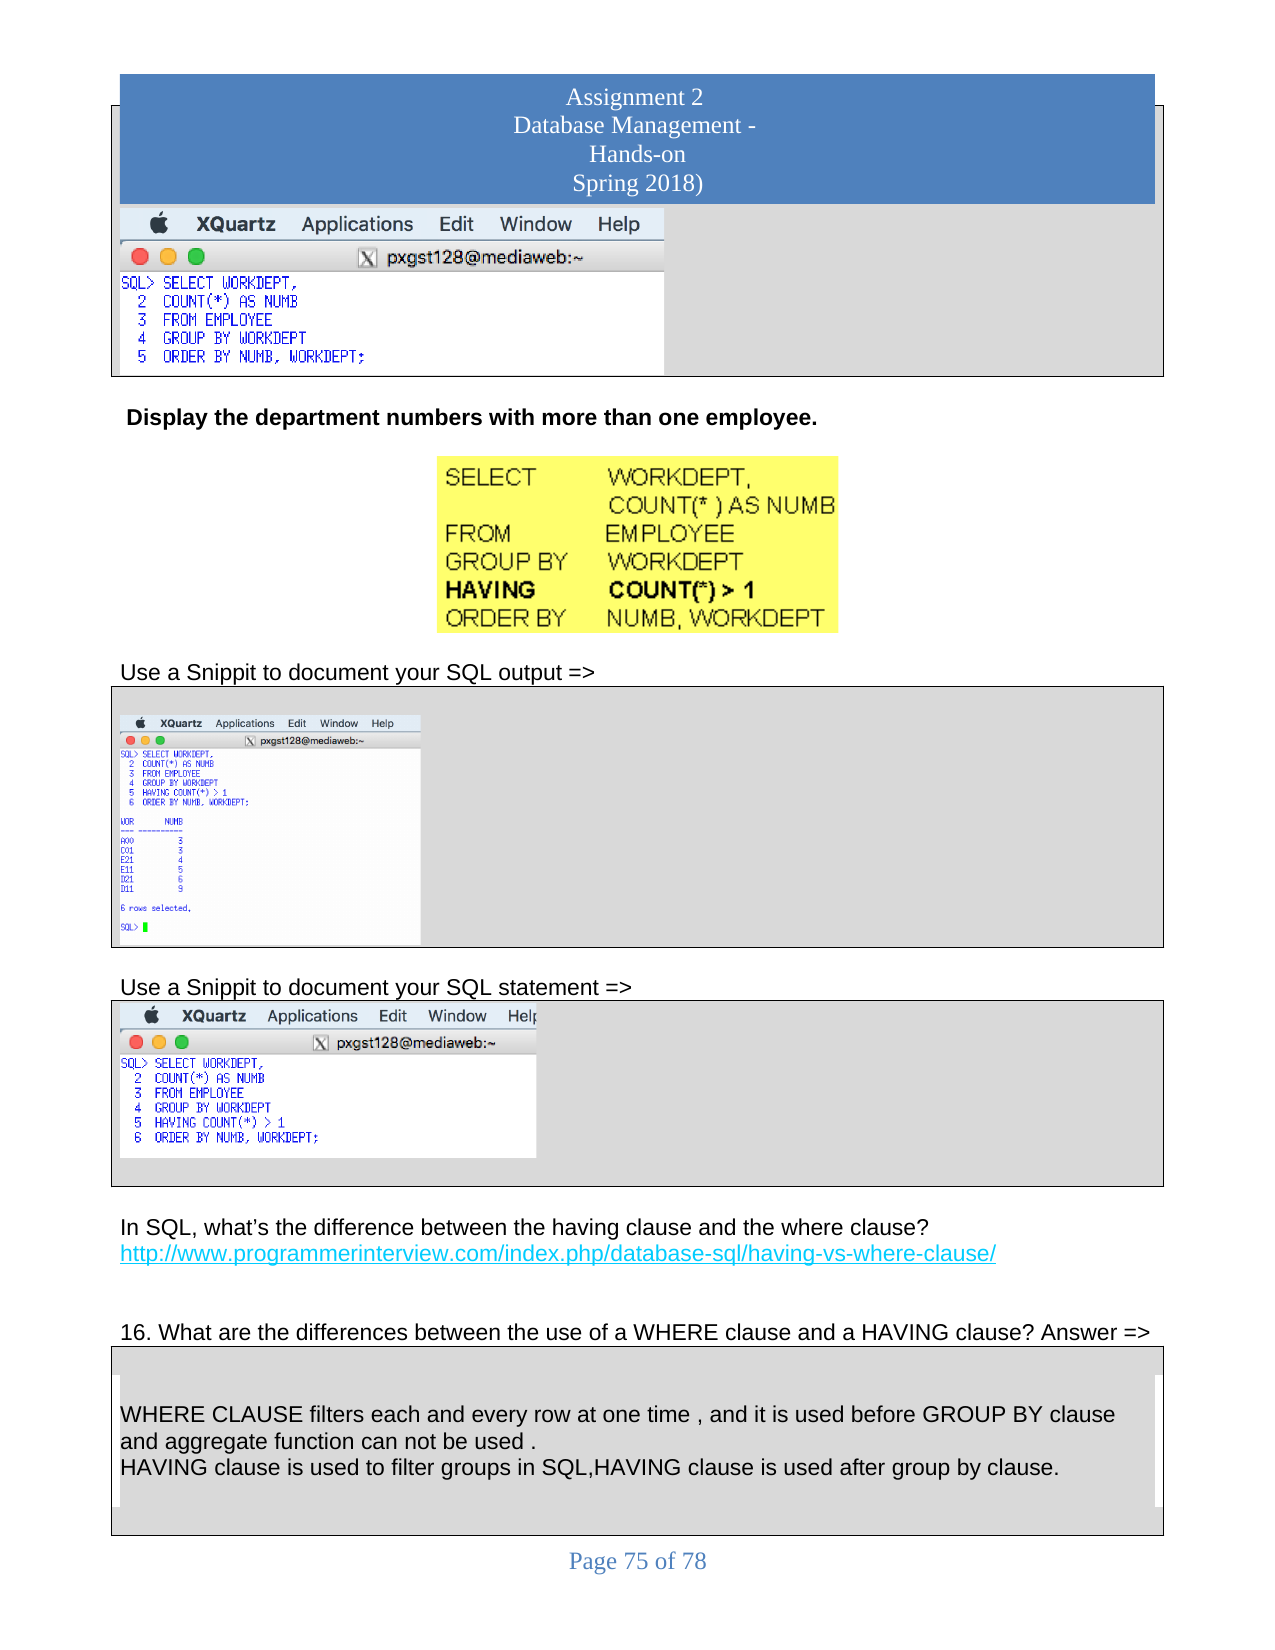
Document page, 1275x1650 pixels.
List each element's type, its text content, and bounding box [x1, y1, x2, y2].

picture [120, 715, 421, 945]
text In SQL, what’s the difference between the having clause and the where clause? http://www.programmerinterview.com/index.php/database-sql/having-vs-where-clause/ [120, 1214, 1155, 1266]
text WHERE CLAUSE filters each and every row at one time , and it is used before GROUP BY clause and aggregate function can not be used . [120, 1401, 1155, 1454]
text 16. What are the differences between the use of a WHERE clause and a HAVING clause? Answer => [120, 1319, 1155, 1346]
text Use a Snippit to document your SQL output => [120, 659, 1155, 686]
text Use a Snippit to document your SQL statement => [120, 974, 1155, 1000]
text HAVING clause is used to filter groups in SQL,HAVING clause is used after group by clause. [120, 1454, 1155, 1480]
picture [120, 1003, 537, 1158]
text Display the department numbers with more than one employee. [120, 404, 1155, 430]
picture [436, 456, 839, 633]
picture [120, 208, 665, 375]
